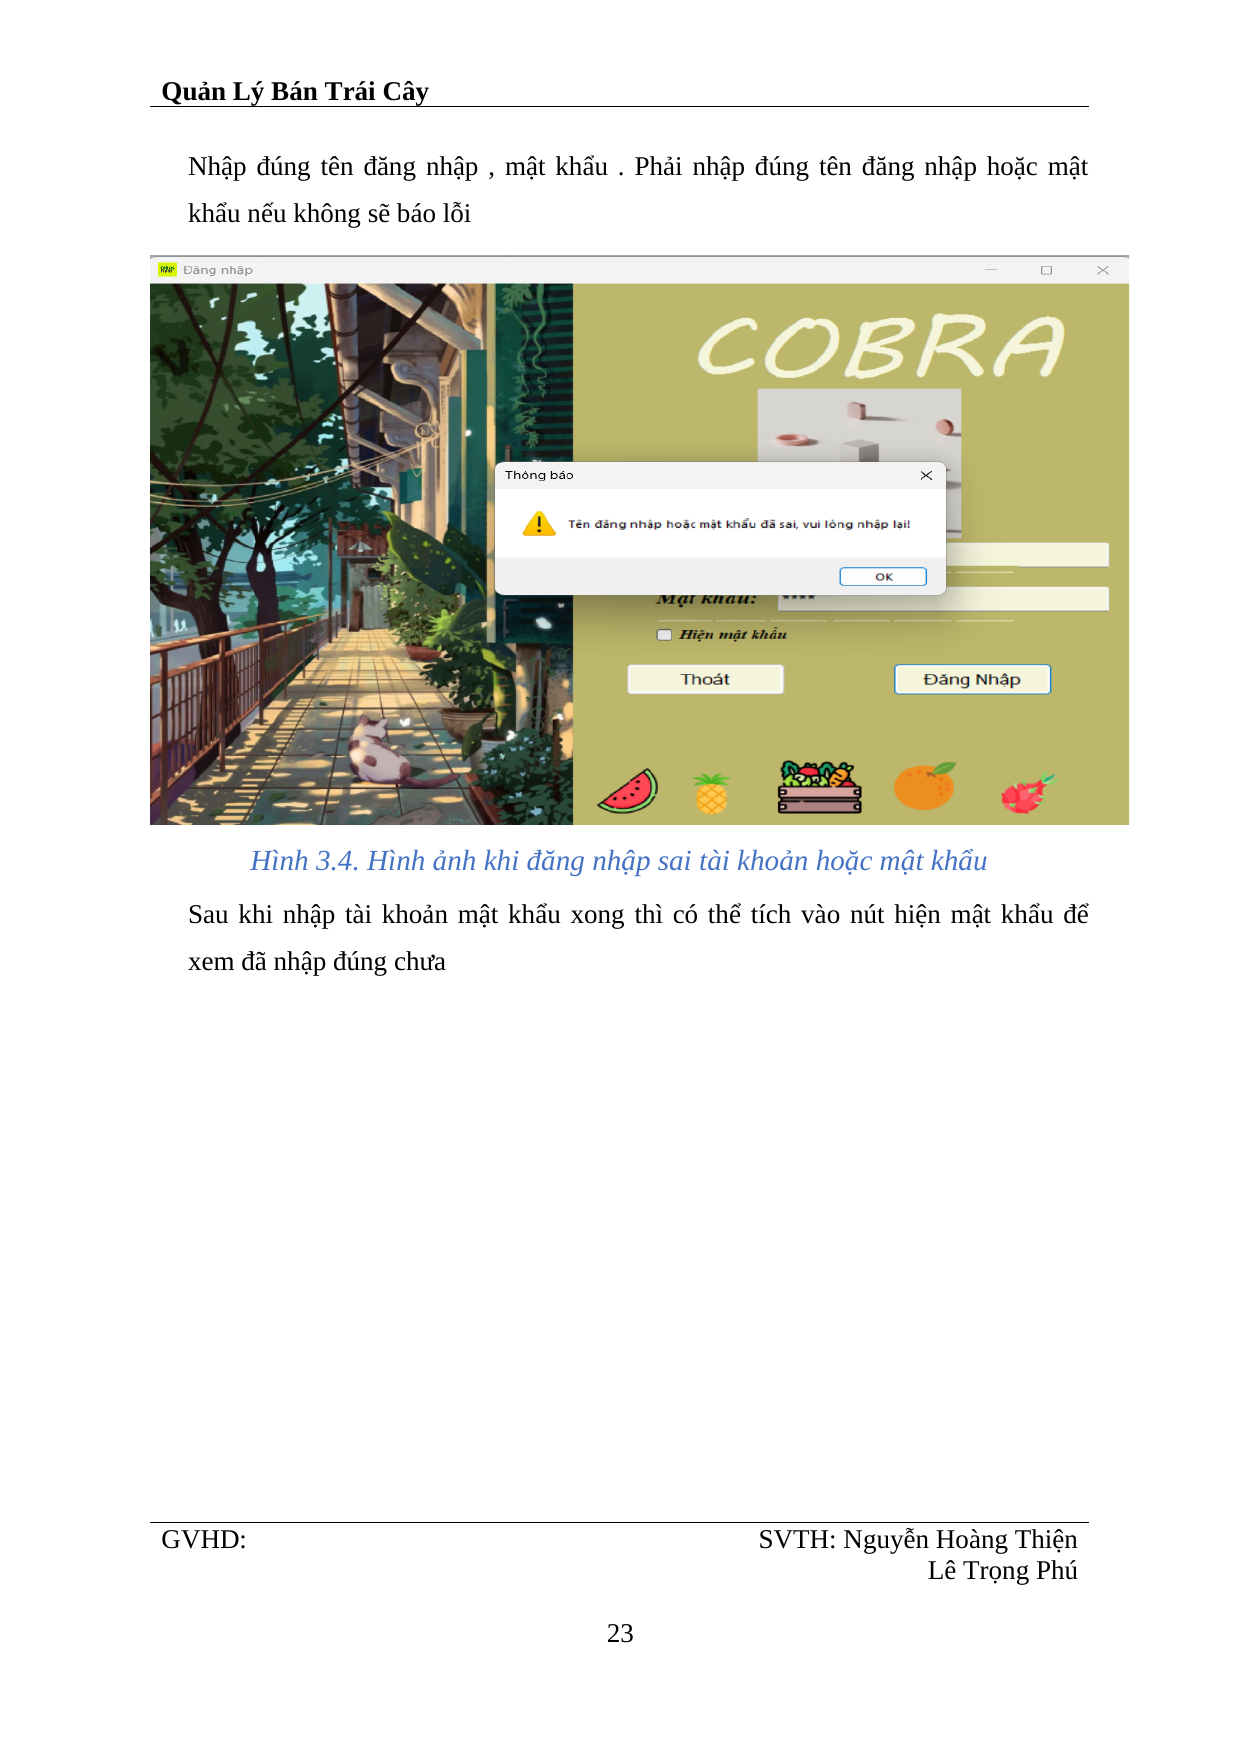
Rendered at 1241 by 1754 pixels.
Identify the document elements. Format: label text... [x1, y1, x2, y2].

text Hình 3.4. Hình ảnh khi đăng nhập sai tài khoản hoặc mật khẩu [150, 843, 1090, 877]
picture [150, 255, 1130, 825]
text Nhập đúng tên đăng nhập , mật khẩu . Phải nhập đúng tên đăng nhập hoặc mật khẩu nếu không sẽ báo lỗi [188, 150, 1090, 228]
text Sau khi nhập tài khoản mật khẩu xong thì có thể tích vào nút hiện mật khẩu để xem đã nhập đúng chưa [188, 898, 1090, 976]
